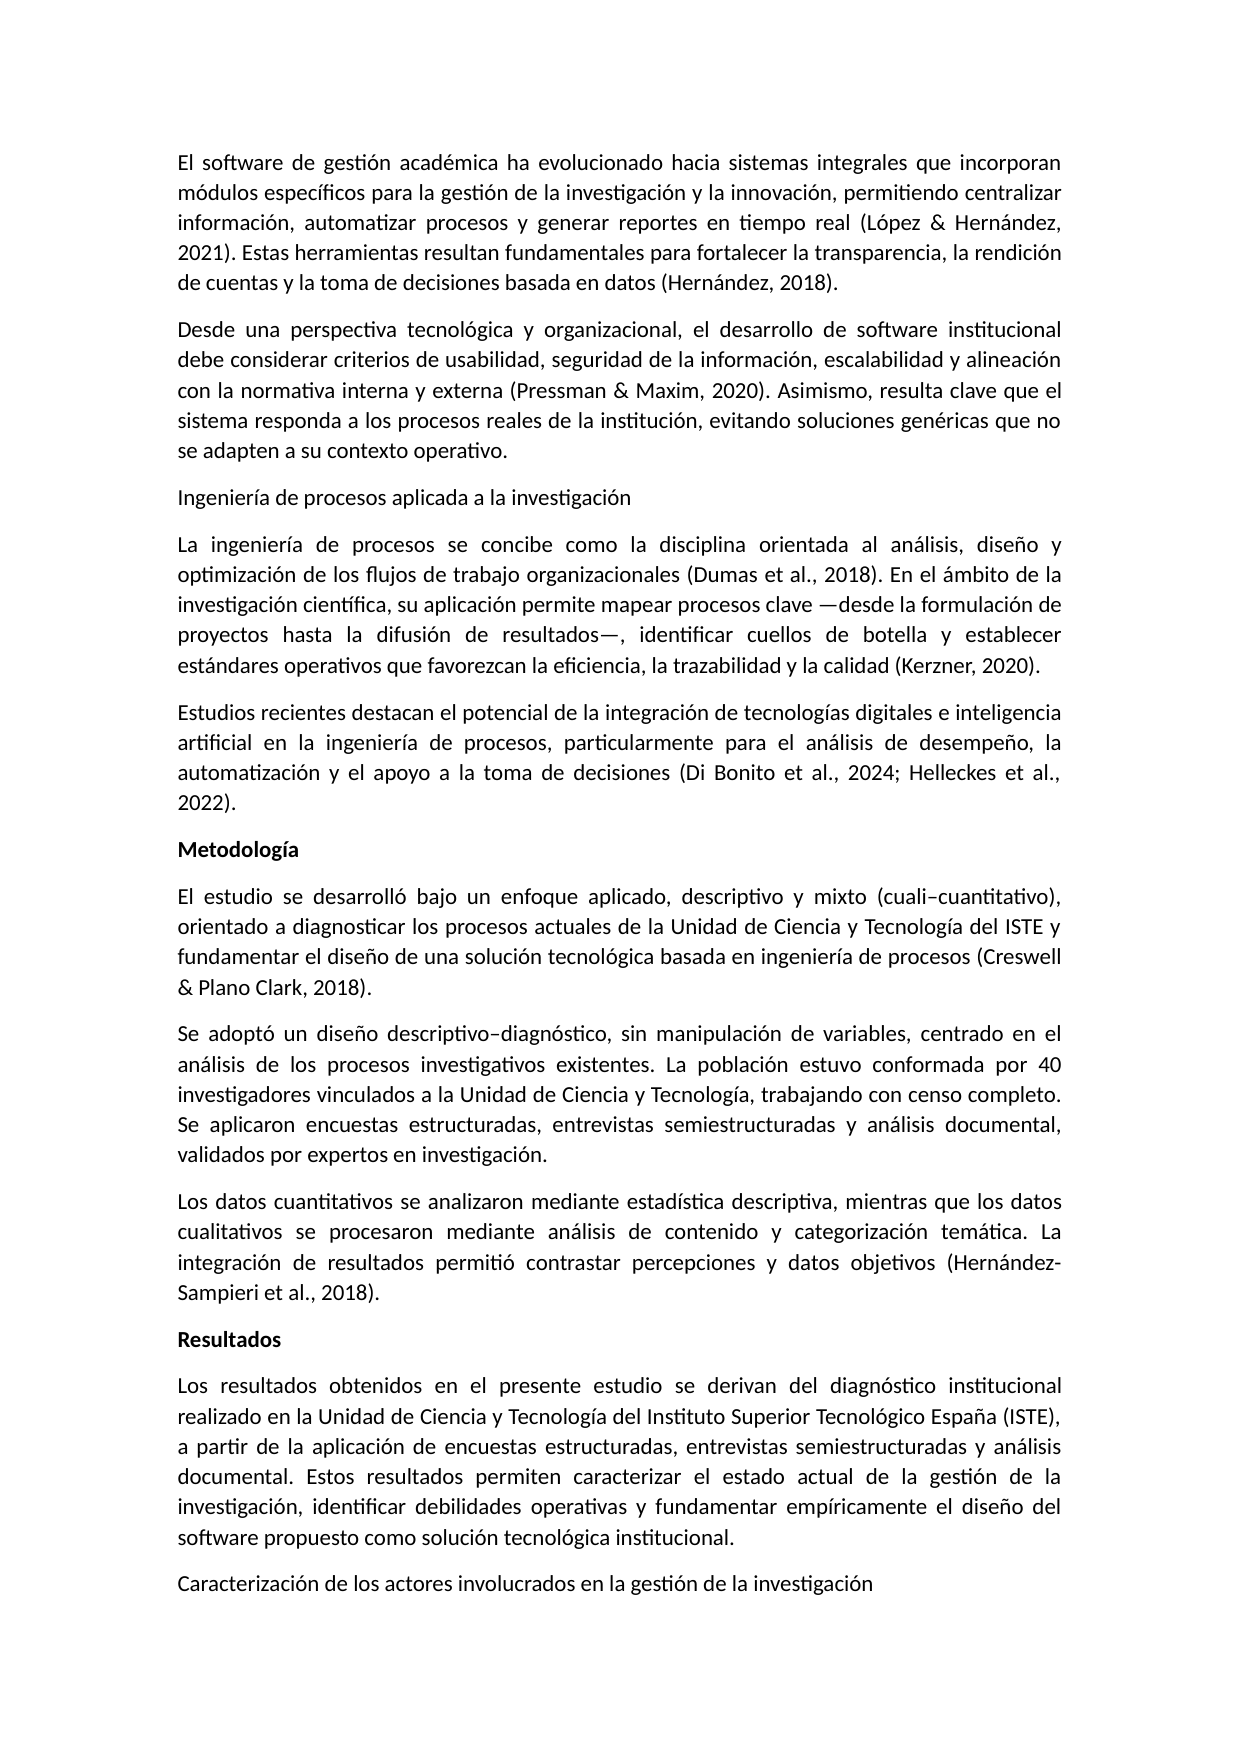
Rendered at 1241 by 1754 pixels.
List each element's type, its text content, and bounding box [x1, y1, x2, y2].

text Los resultados obtenidos en el presente estudio se derivan del diagnóstico institucional realizado en la Unidad de Ciencia y Tecnología del Instituto Superior Tecnológico España (ISTE), a partir de la aplicación de encuestas estructuradas, entrevistas semiestructuradas y análisis documental. Estos resultados permiten caracterizar el estado actual de la gestión de la investigación, identificar debilidades operativas y fundamentar empíricamente el diseño del software propuesto como solución tecnológica institucional. [177, 1372, 1063, 1551]
text El software de gestión académica ha evolucionado hacia sistemas integrales que incorporan módulos específicos para la gestión de la investigación y la innovación, permitiendo centralizar información, automatizar procesos y generar reportes en tiempo real (López & Hernández, 2021). Estas herramientas resultan fundamentales para fortalecer la transparencia, la rendición de cuentas y la toma de decisiones basada en datos (Hernández, 2018). [177, 148, 1063, 296]
text El estudio se desarrolló bajo un enfoque aplicado, descriptivo y mixto (cuali–cuantitativo), orientado a diagnosticar los procesos actuales de la Unidad de Ciencia y Tecnología del ISTE y fundamentar el diseño de una solución tecnológica basada en ingeniería de procesos (Creswell & Plano Clark, 2018). [177, 882, 1063, 1001]
text Caracterización de los actores involucrados en la gestión de la investigación [177, 1569, 1063, 1597]
text Resultados [177, 1325, 1063, 1353]
text Se adoptó un diseño descriptivo–diagnóstico, sin manipulación de variables, centrado en el análisis de los procesos investigativos existentes. La población estuvo conformada por 40 investigadores vinculados a la Unidad de Ciencia y Tecnología, trabajando con censo completo. Se aplicaron encuestas estructuradas, entrevistas semiestructuradas y análisis documental, validados por expertos en investigación. [177, 1019, 1063, 1168]
text Metodología [177, 835, 1063, 863]
text Desde una perspectiva tecnológica y organizacional, el desarrollo de software institucional debe considerar criterios de usabilidad, seguridad de la información, escalabilidad y alineación con la normativa interna y externa (Pressman & Maxim, 2020). Asimismo, resulta clave que el sistema responda a los procesos reales de la institución, evitando soluciones genéricas que no se adapten a su contexto operativo. [177, 315, 1063, 464]
text Ingeniería de procesos aplicada a la investigación [177, 483, 1063, 511]
text Estudios recientes destacan el potencial de la integración de tecnologías digitales e inteligencia artificial en la ingeniería de procesos, particularmente para el análisis de desempeño, la automatización y el apoyo a la toma de decisiones (Di Bonito et al., 2024; Helleckes et al., 2022). [177, 698, 1063, 816]
text Los datos cuantitativos se analizaron mediante estadística descriptiva, mientras que los datos cualitativos se procesaron mediante análisis de contenido y categorización temática. La integración de resultados permitió contrastar percepciones y datos objetivos (Hernández-Sampieri et al., 2018). [177, 1187, 1063, 1306]
text La ingeniería de procesos se concibe como la disciplina orientada al análisis, diseño y optimización de los flujos de trabajo organizacionales (Dumas et al., 2018). En el ámbito de la investigación científica, su aplicación permite mapear procesos clave —desde la formulación de proyectos hasta la difusión de resultados—, identificar cuellos de botella y establecer estándares operativos que favorezcan la eficiencia, la trazabilidad y la calidad (Kerzner, 2020). [177, 530, 1063, 679]
